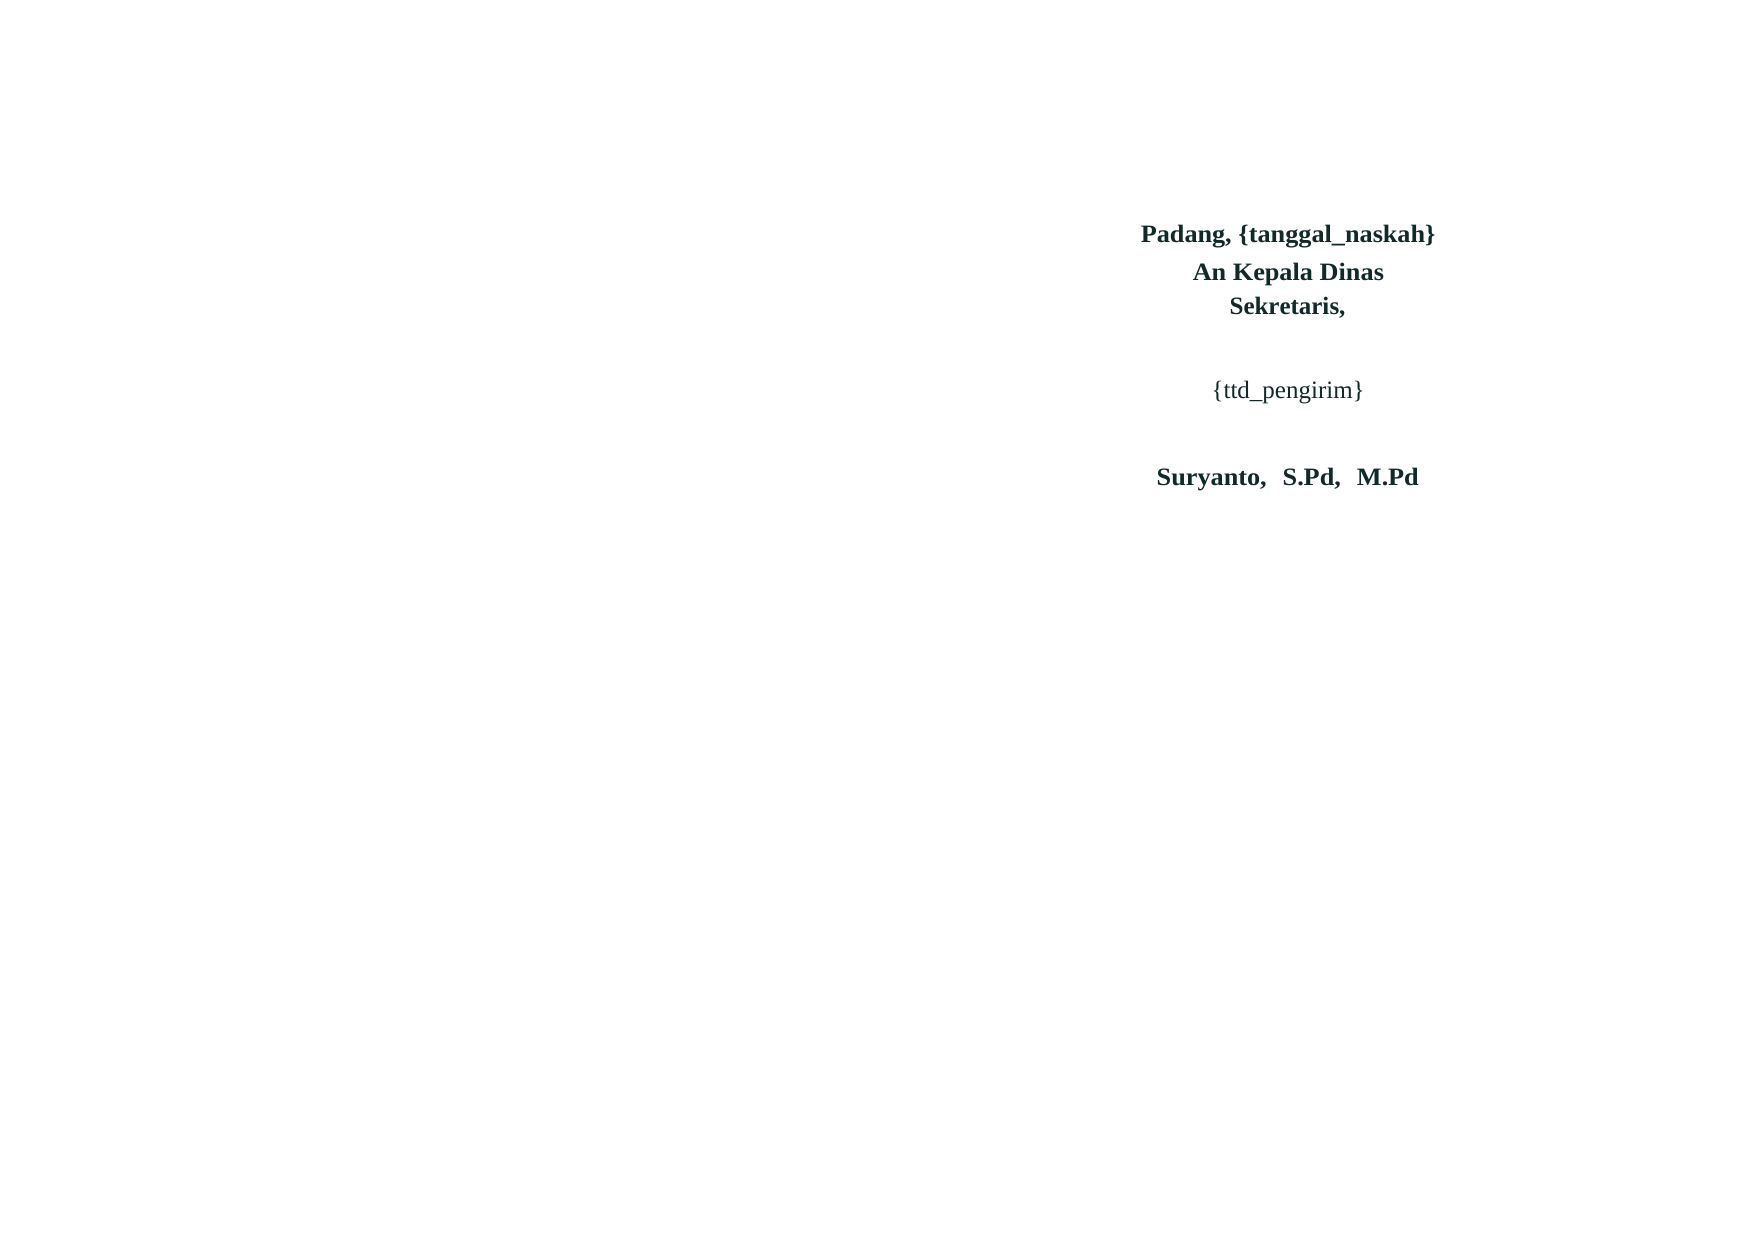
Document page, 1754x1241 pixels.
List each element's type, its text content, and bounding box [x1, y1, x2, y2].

text Suryanto, S.Pd, M.Pd [1072, 462, 1503, 491]
text {ttd_pengirim} [1072, 349, 1503, 404]
text An Kepala Dinas [1072, 257, 1504, 286]
text Sekretaris, [1072, 292, 1503, 320]
text Padang, {tanggal_naskah} [1072, 219, 1504, 248]
